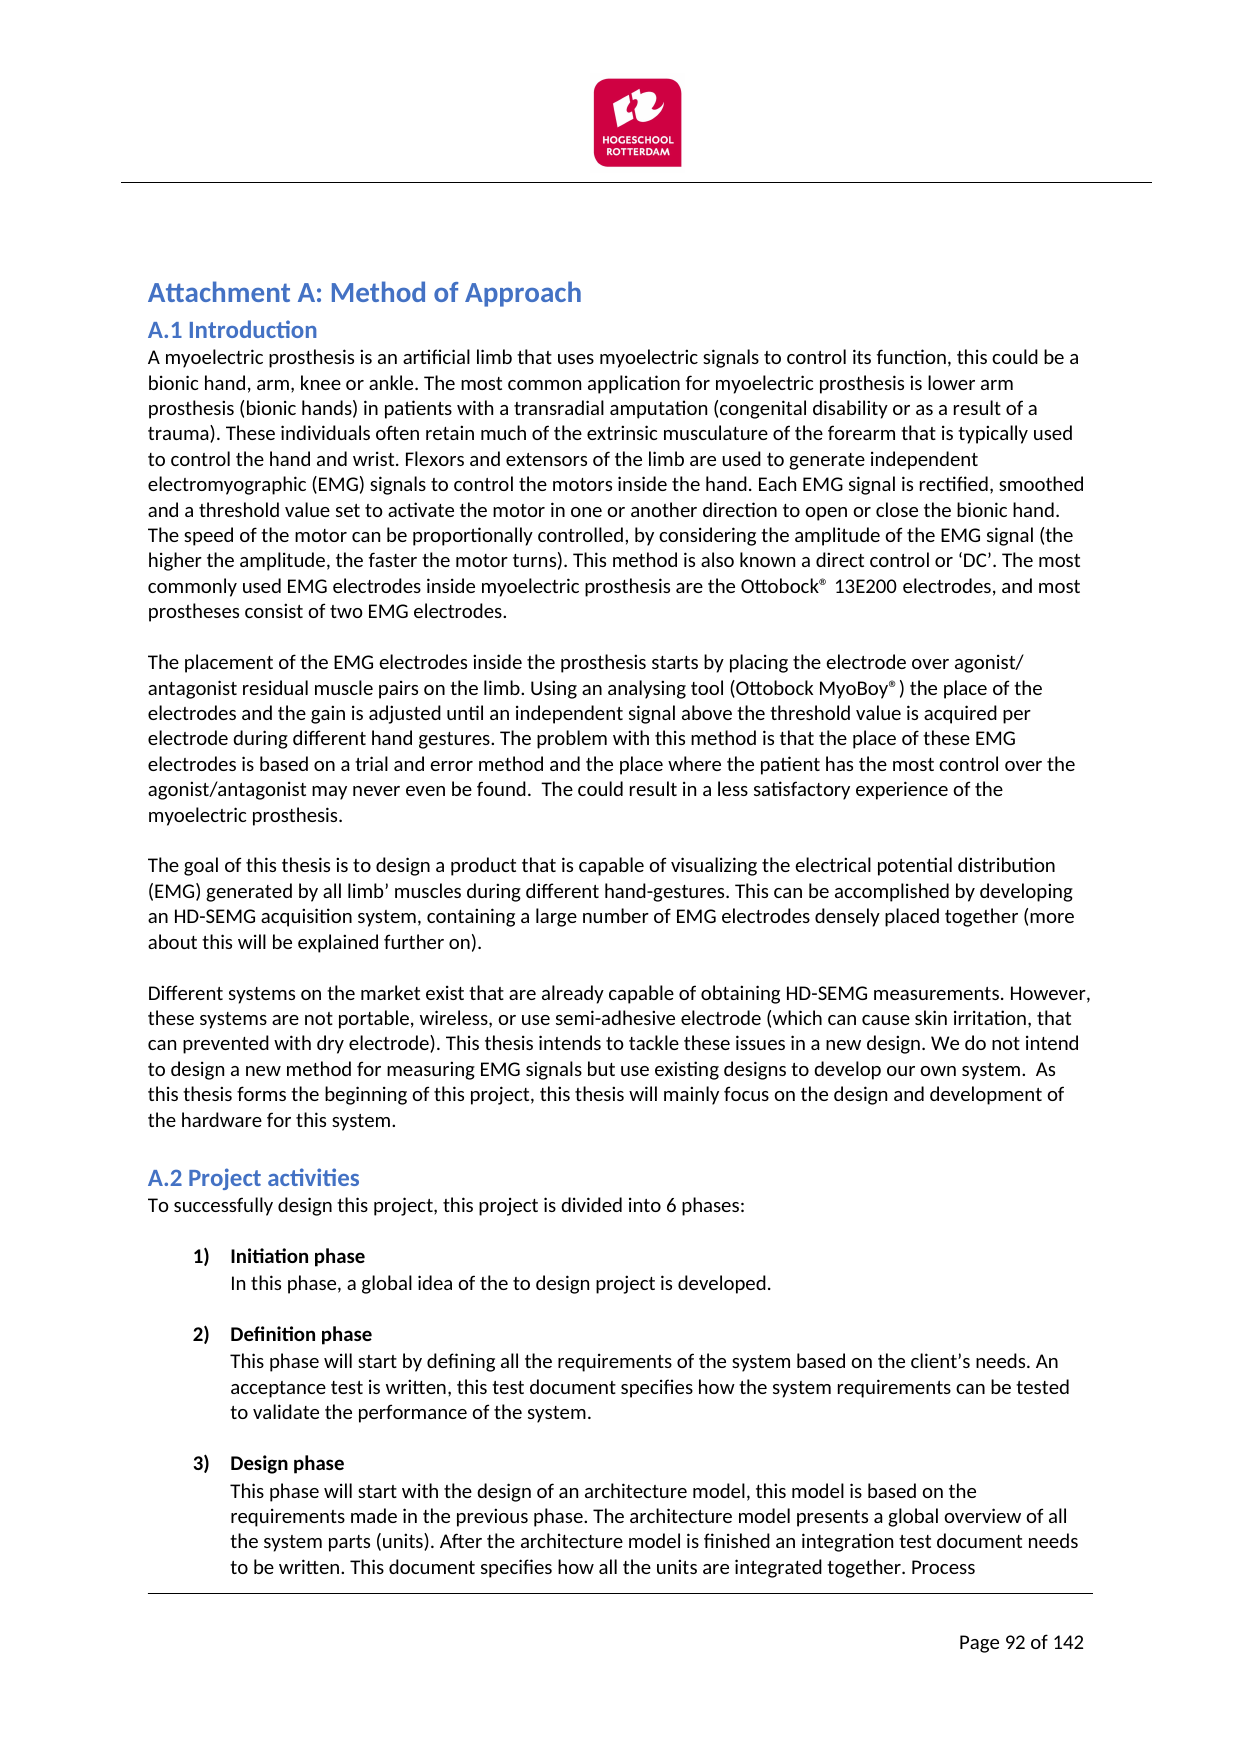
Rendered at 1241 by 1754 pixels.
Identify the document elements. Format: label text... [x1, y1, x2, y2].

text The placement of the EMG electrodes inside the prosthesis starts by placing the electrode over agonist/ antagonist residual muscle pairs on the limb. Using an analysing tool (Ottobock MyoBoy®) the place of the electrodes and the gain is adjusted until an independent signal above the threshold value is acquired per electrode during different hand gestures. The problem with this method is that the place of these EMG electrodes is based on a trial and error method and the place where the patient has the most control over the agonist/antagonist may never even be found. The could result in a less satisfactory experience of the myoelectric prosthesis. [148, 649, 1093, 827]
picture [590, 73, 685, 173]
list Initiation phase [193, 1243, 1093, 1268]
list This phase will start by defining all the requirements of the system based on the client’s needs. An acceptance test is written, this test document specifies how the system requirements can be tested to validate the performance of the system. [230, 1349, 1093, 1425]
text The goal of this thesis is to design a product that is capable of visualizing the electrical potential distribution (EMG) generated by all limb’ muscles during different hand-gestures. This can be accomplished by developing an HD-SEMG acquisition system, containing a large number of EMG electrodes densely placed together (more about this will be explained further on). [148, 853, 1093, 954]
text Different systems on the market exist that are already capable of obtaining HD-SEMG measurements. However, these systems are not portable, wireless, or use semi-adhesive electrode (which can cause skin irritation, that can prevented with dry electrode). This thesis intends to tackle these issues in a new design. We do not intend to design a new method for measuring EMG signals but use existing designs to develop our own system. As this thesis forms the beginning of this project, this thesis will mainly focus on the design and development of the hardware for this system. [148, 980, 1093, 1132]
subtitle A.2 Project activities [148, 1162, 1093, 1192]
text A myoelectric prosthesis is an artificial limb that uses myoelectric signals to control its function, this could be a bionic hand, arm, knee or ankle. The most common application for myoelectric prosthesis is lower arm prosthesis (bionic hands) in patients with a transradial amputation (congenital disability or as a result of a trauma). These individuals often retain much of the extrinsic musculature of the forearm that is typically used to control the hand and wrist. Flexors and extensors of the limb are used to generate independent electromyographic (EMG) signals to control the motors inside the hand. Each EMG signal is rectified, smoothed and a threshold value set to activate the motor in one or another direction to open or close the bionic hand. The speed of the motor can be proportionally controlled, by considering the amplitude of the EMG signal (the higher the amplitude, the faster the motor turns). This method is also known a direct control or ‘DC’. The most commonly used EMG electrodes inside myoelectric prosthesis are the Ottobock® 13E200 electrodes, and most prostheses consist of two EMG electrodes. [148, 344, 1093, 624]
list Design phase [193, 1450, 1093, 1476]
list In this phase, a global idea of the to design project is developed. [230, 1271, 1093, 1296]
list Definition phase [193, 1321, 1093, 1347]
subtitle Attachment A: Method of Approach [148, 274, 1093, 309]
subtitle A.1 Introduction [148, 314, 1093, 344]
text To successfully design this project, this project is divided into 6 phases: [148, 1192, 1093, 1218]
